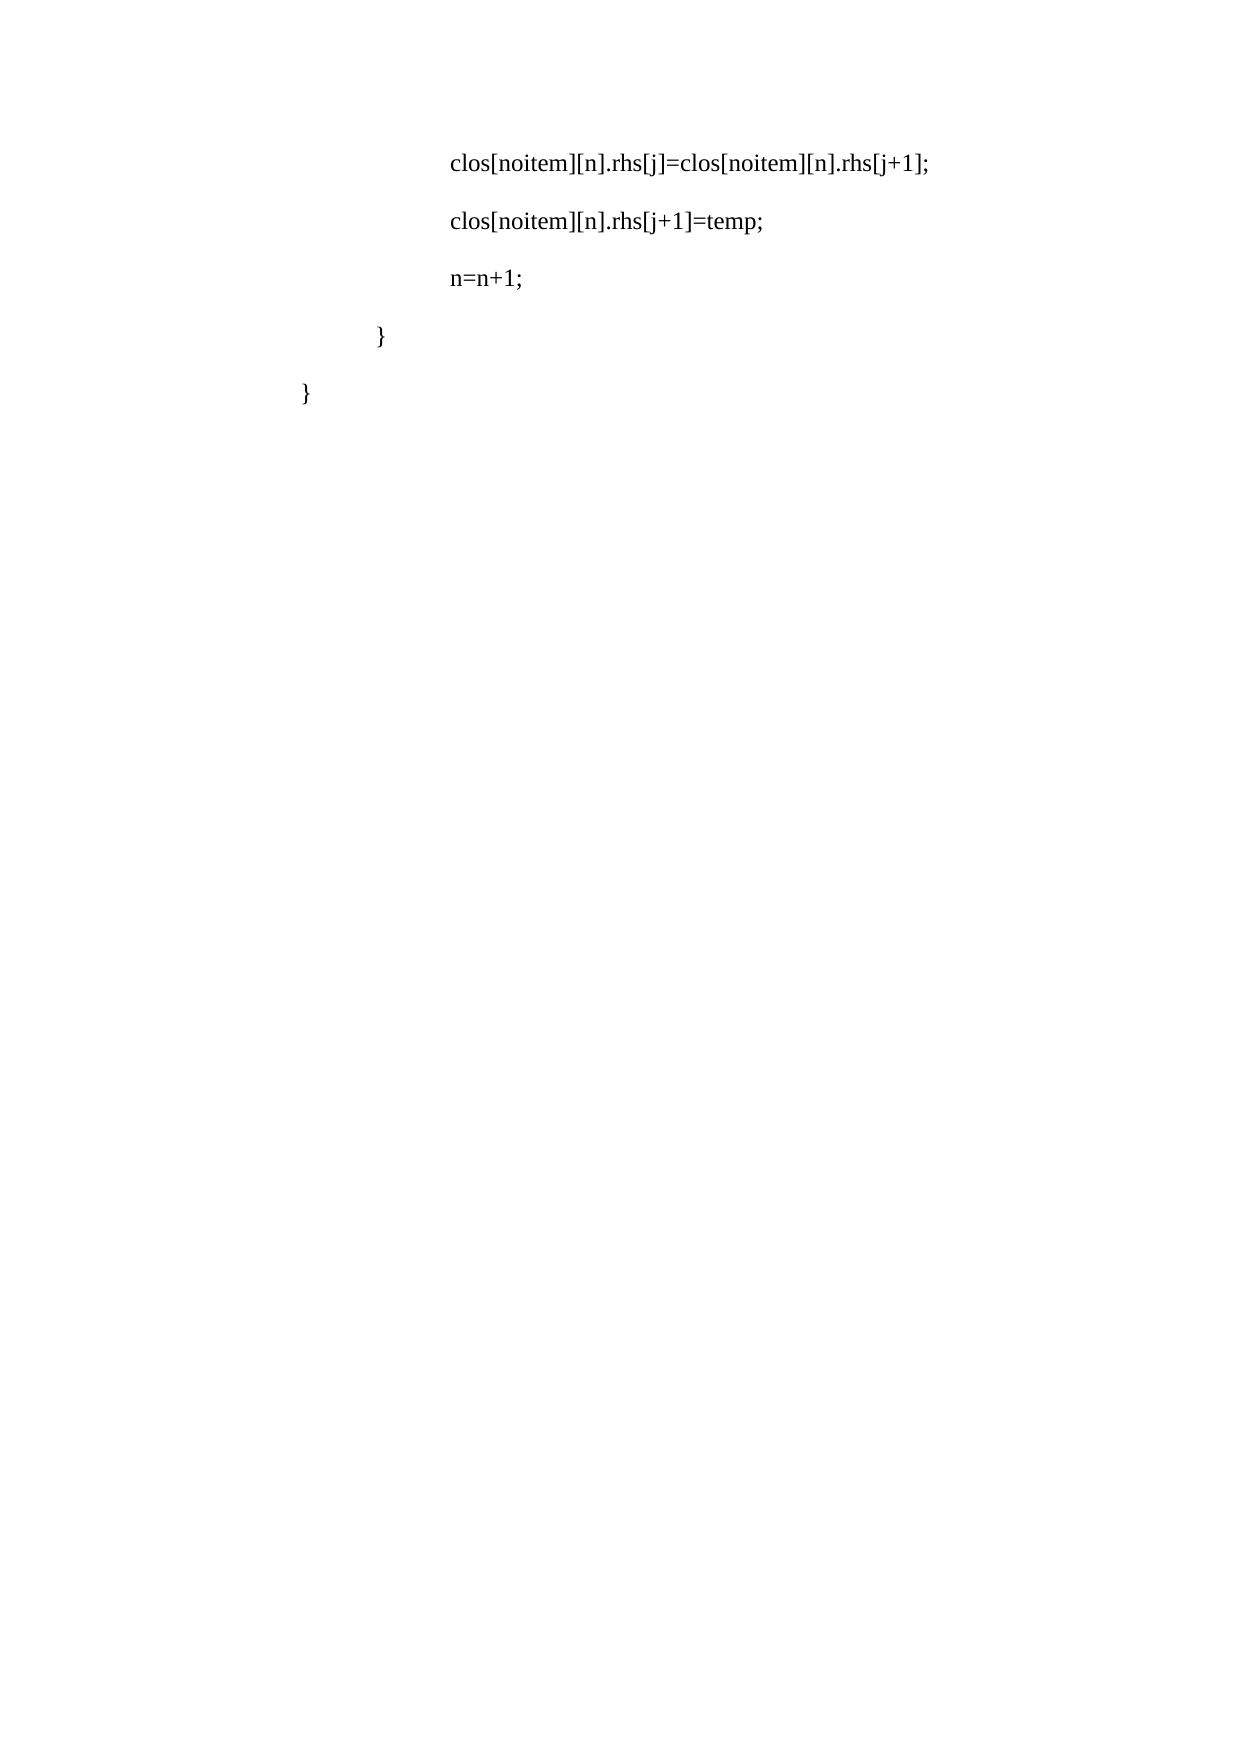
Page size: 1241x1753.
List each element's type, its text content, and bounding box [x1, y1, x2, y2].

text } [375, 321, 1090, 349]
text n=n+1; [450, 263, 1090, 292]
text clos[noitem][n].rhs[j]=clos[noitem][n].rhs[j+1]; [450, 148, 1090, 177]
text clos[noitem][n].rhs[j+1]=temp; [450, 206, 1090, 234]
text } [300, 378, 1090, 407]
